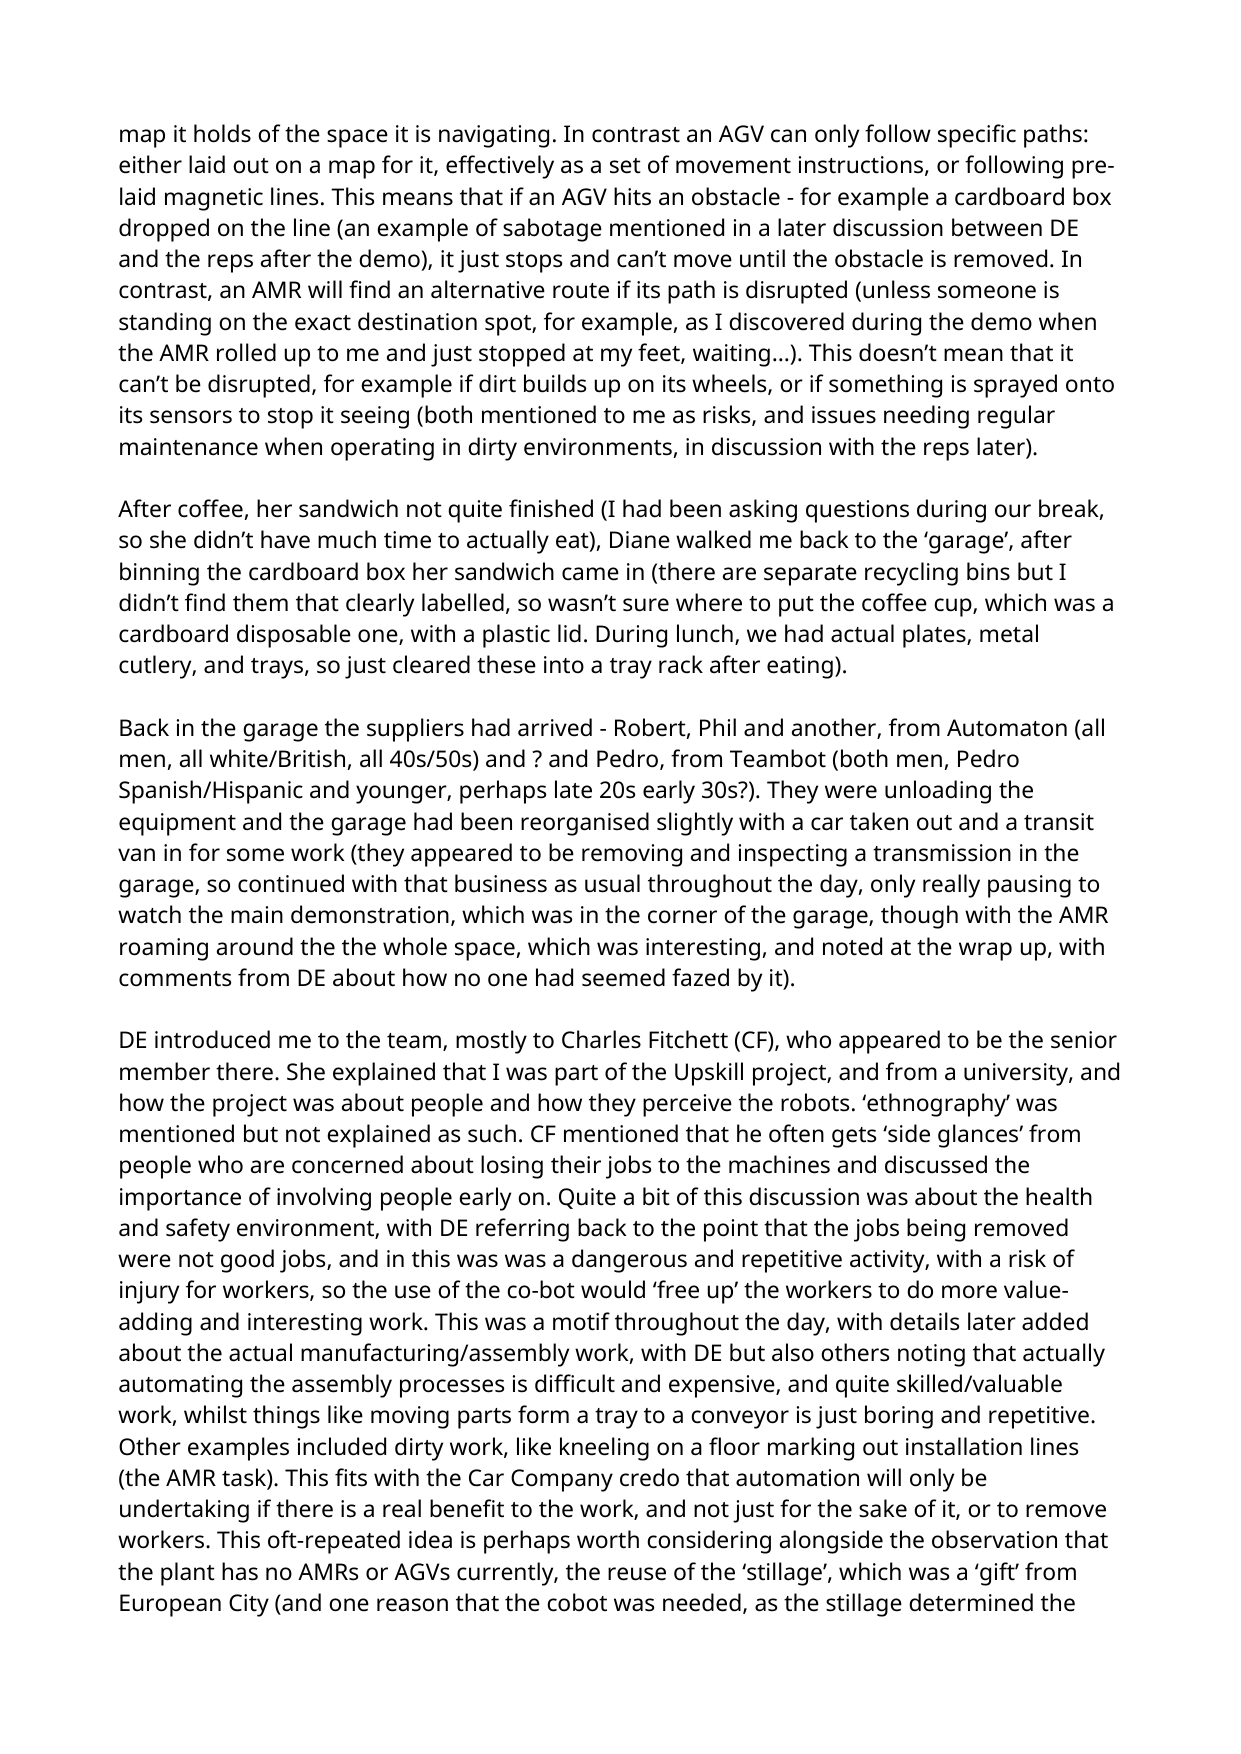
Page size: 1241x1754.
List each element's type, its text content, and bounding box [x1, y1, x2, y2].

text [118, 118, 1122, 462]
text Back in the garage the suppliers had arrived - Robert, Phil and another, from Automaton (all men, all white/British, all 40s/50s) and ? and Pedro, from Teambot (both men, Pedro Spanish/Hispanic and younger, perhaps late 20s early 30s?). They were unloading the equipment and the garage had been reorganised slightly with a car taken out and a transit van in for some work (they appeared to be removing and inspecting a transmission in the garage, so continued with that business as usual throughout the day, only really pausing to watch the main demonstration, which was in the corner of the garage, though with the AMR roaming around the the whole space, which was interesting, and noted at the wrap up, with comments from DE about how no one had seemed fazed by it). [118, 712, 1122, 993]
text After coffee, her sandwich not quite finished (I had been asking questions during our break, so she didn’t have much time to actually eat), Diane walked me back to the ‘garage’, after binning the cardboard box her sandwich came in (there are separate recycling bins but I didn’t find them that clearly labelled, so wasn’t sure where to put the coffee cup, which was a cardboard disposable one, with a plastic lid. During lunch, we had actual plates, metal cutlery, and trays, so just cleared these into a tray rack after eating). [118, 493, 1122, 681]
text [118, 1024, 1122, 1618]
